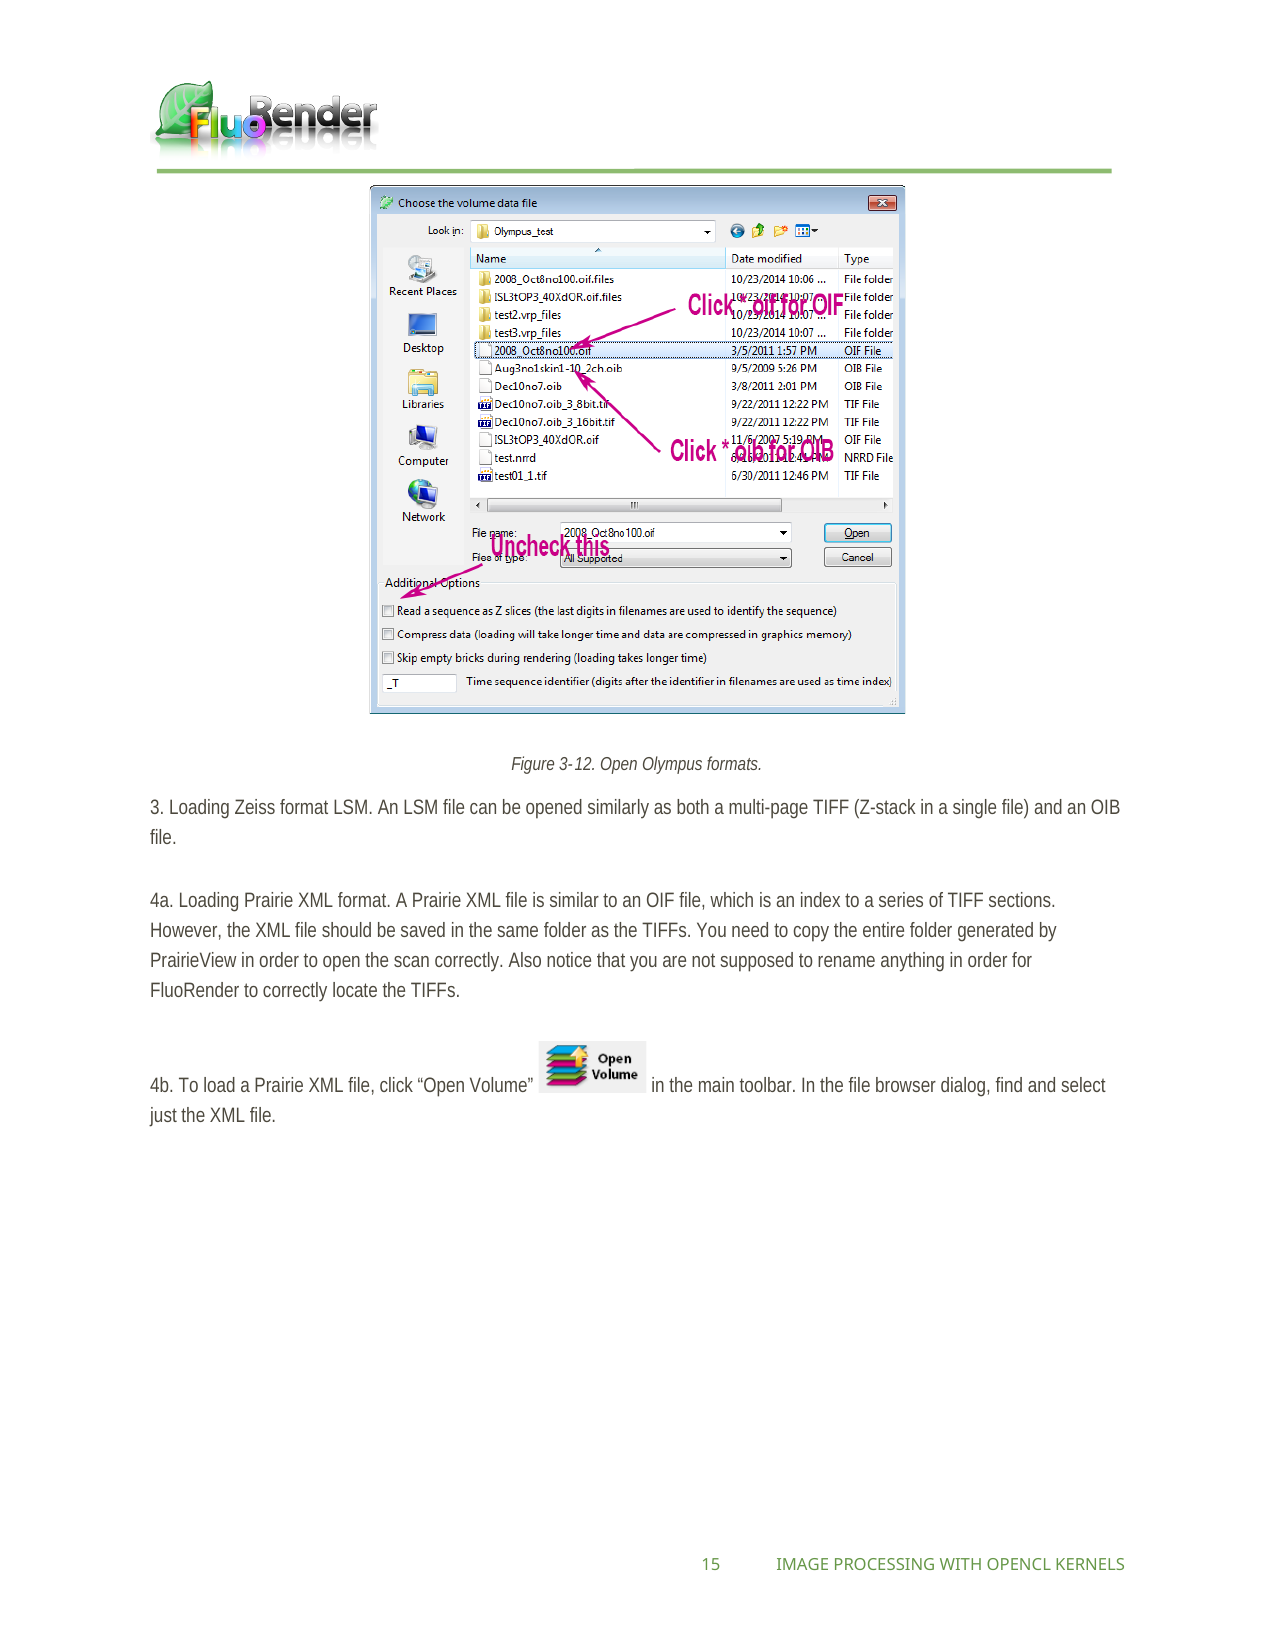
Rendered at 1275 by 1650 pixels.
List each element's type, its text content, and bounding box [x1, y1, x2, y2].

text 4b. To load a Prairie XML file, click “Open Volume” in the main toolbar. In the file browser dialog, find and select just the XML file. [150, 1041, 1125, 1127]
picture [538, 1041, 647, 1093]
picture [369, 185, 906, 714]
text 4a. Loading Prairie XML format. A Prairie XML file is similar to an OIF file, which is an index to a series of TIFF sections. However, the XML file should be saved in the same folder as the TIFFs. You need to copy the entire folder generated by PrairieView in order to open the scan correctly. Also notice that you are not supposed to rename anything in order for FluoRender to correctly locate the TIFFs. [150, 888, 1125, 1002]
text 3. Loading Zeiss format LSM. An LSM file can be opened similarly as both a multi-page TIFF (Z-stack in a single file) and an OIB file. [150, 795, 1125, 849]
picture [150, 75, 379, 162]
